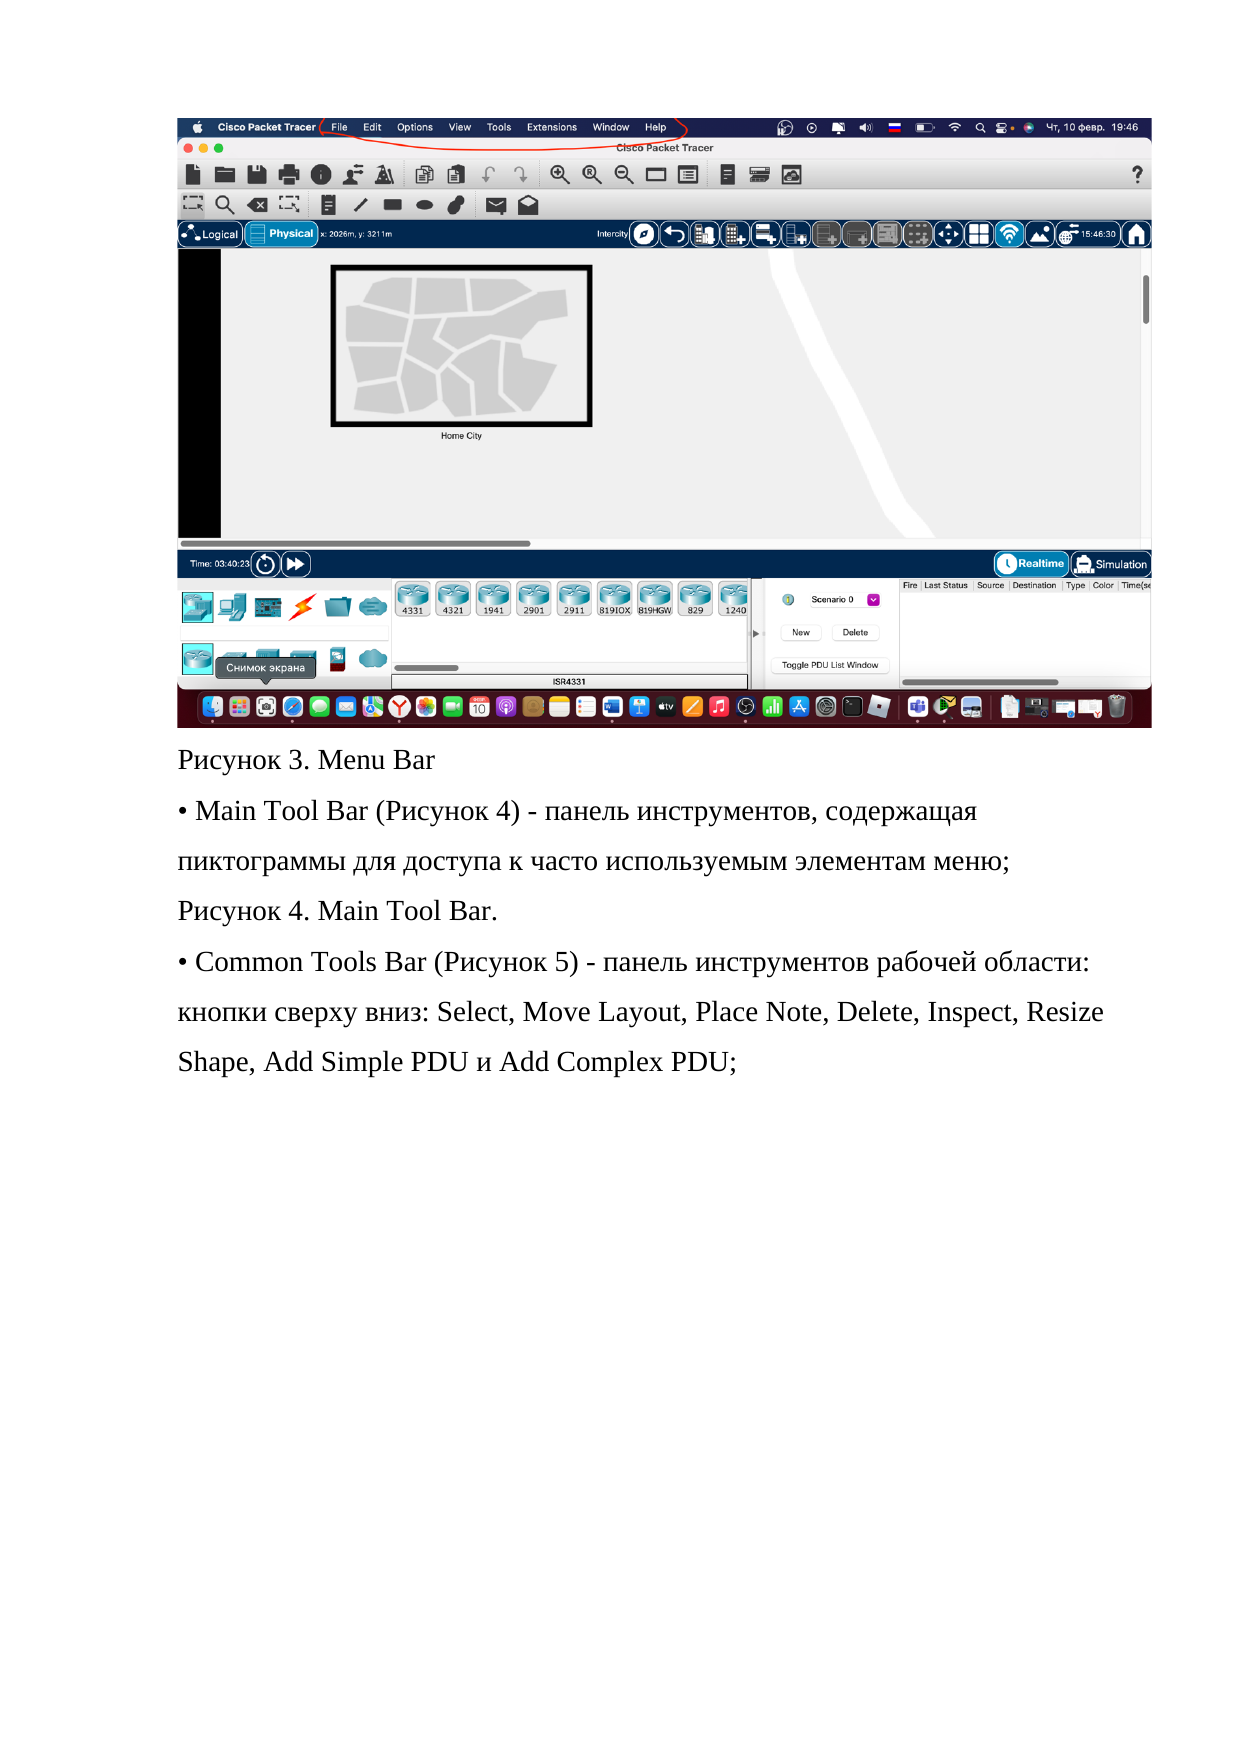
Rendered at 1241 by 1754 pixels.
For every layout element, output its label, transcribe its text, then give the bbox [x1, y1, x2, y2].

text Рисунок 4. Main Tool Bar. [177, 893, 1152, 927]
text • Main Tool Bar (Рисунок 4) - панель инструментов, содержащая пиктограммы для доступа к часто используемым элементам меню; [177, 793, 1152, 877]
picture [177, 118, 1152, 728]
text Рисунок 3. Menu Bar [177, 742, 1152, 776]
text • Common Tools Bar (Рисунок 5) - панель инструментов рабочей области: кнопки сверху вниз: Select, Move Layout, Place Note, Delete, Inspect, Resize Shape, Add Simple PDU и Add Complex PDU; [177, 944, 1152, 1078]
